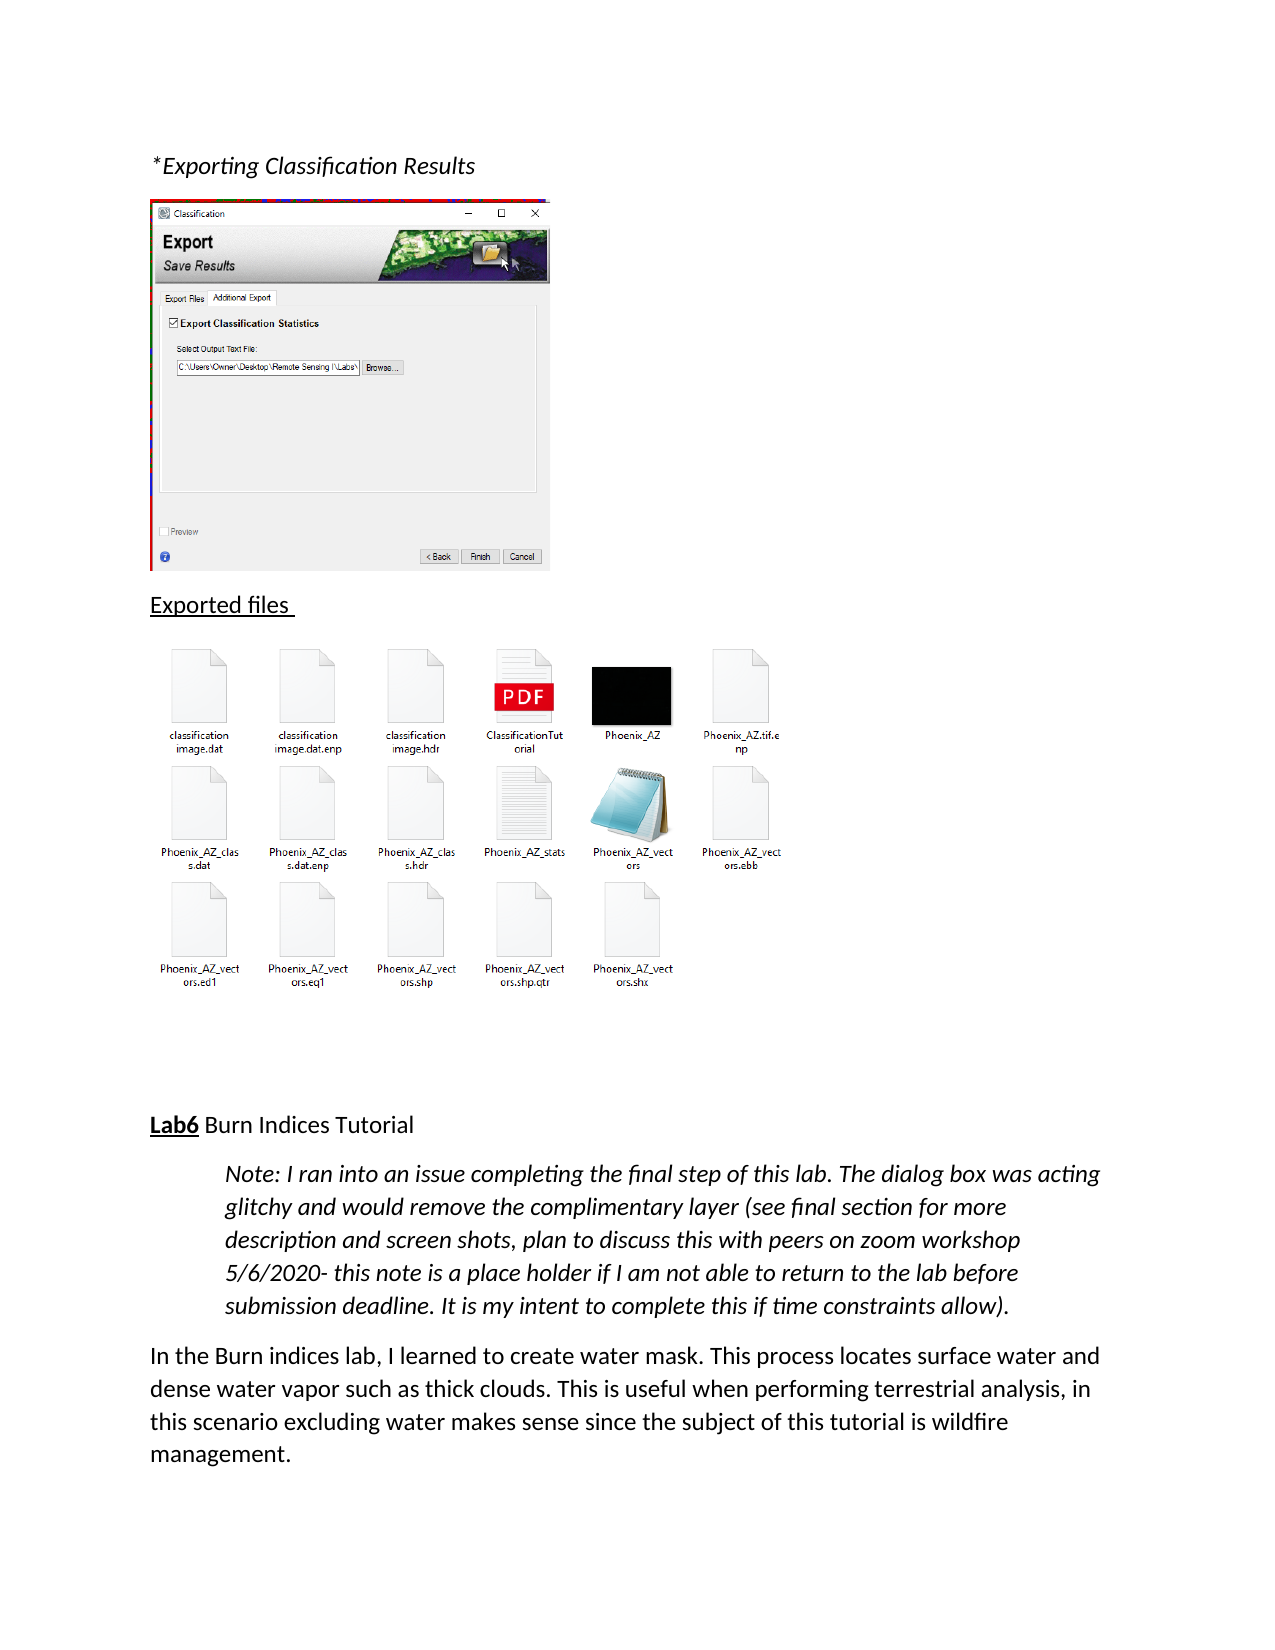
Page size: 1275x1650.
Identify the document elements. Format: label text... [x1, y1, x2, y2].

text Exported files [150, 589, 1125, 620]
text Note: I ran into an issue completing the final step of this lab. The dialog box was acting glitchy and would remove the complimentary layer (see final section for more description and screen shots, plan to discuss this with peers on zoom workshop 5/6/2020- this note is a place holder if I am not able to return to the lab before submission deadline. It is my intent to complete this if time constraints allow). [225, 1159, 1125, 1321]
text *Exporting Classification Results [150, 150, 1125, 181]
picture [150, 639, 793, 1041]
text In the Burn indices lab, I learned to create water mask. This process locates surface water and dense water vapor such as thick clouds. This is useful when performing terrestrial analysis, in this scenario excluding water makes sense since the subject of this tutorial is wildfire management. [150, 1340, 1125, 1469]
text Lab6 Burn Indices Tutorial [150, 1109, 1125, 1139]
picture [150, 199, 550, 571]
